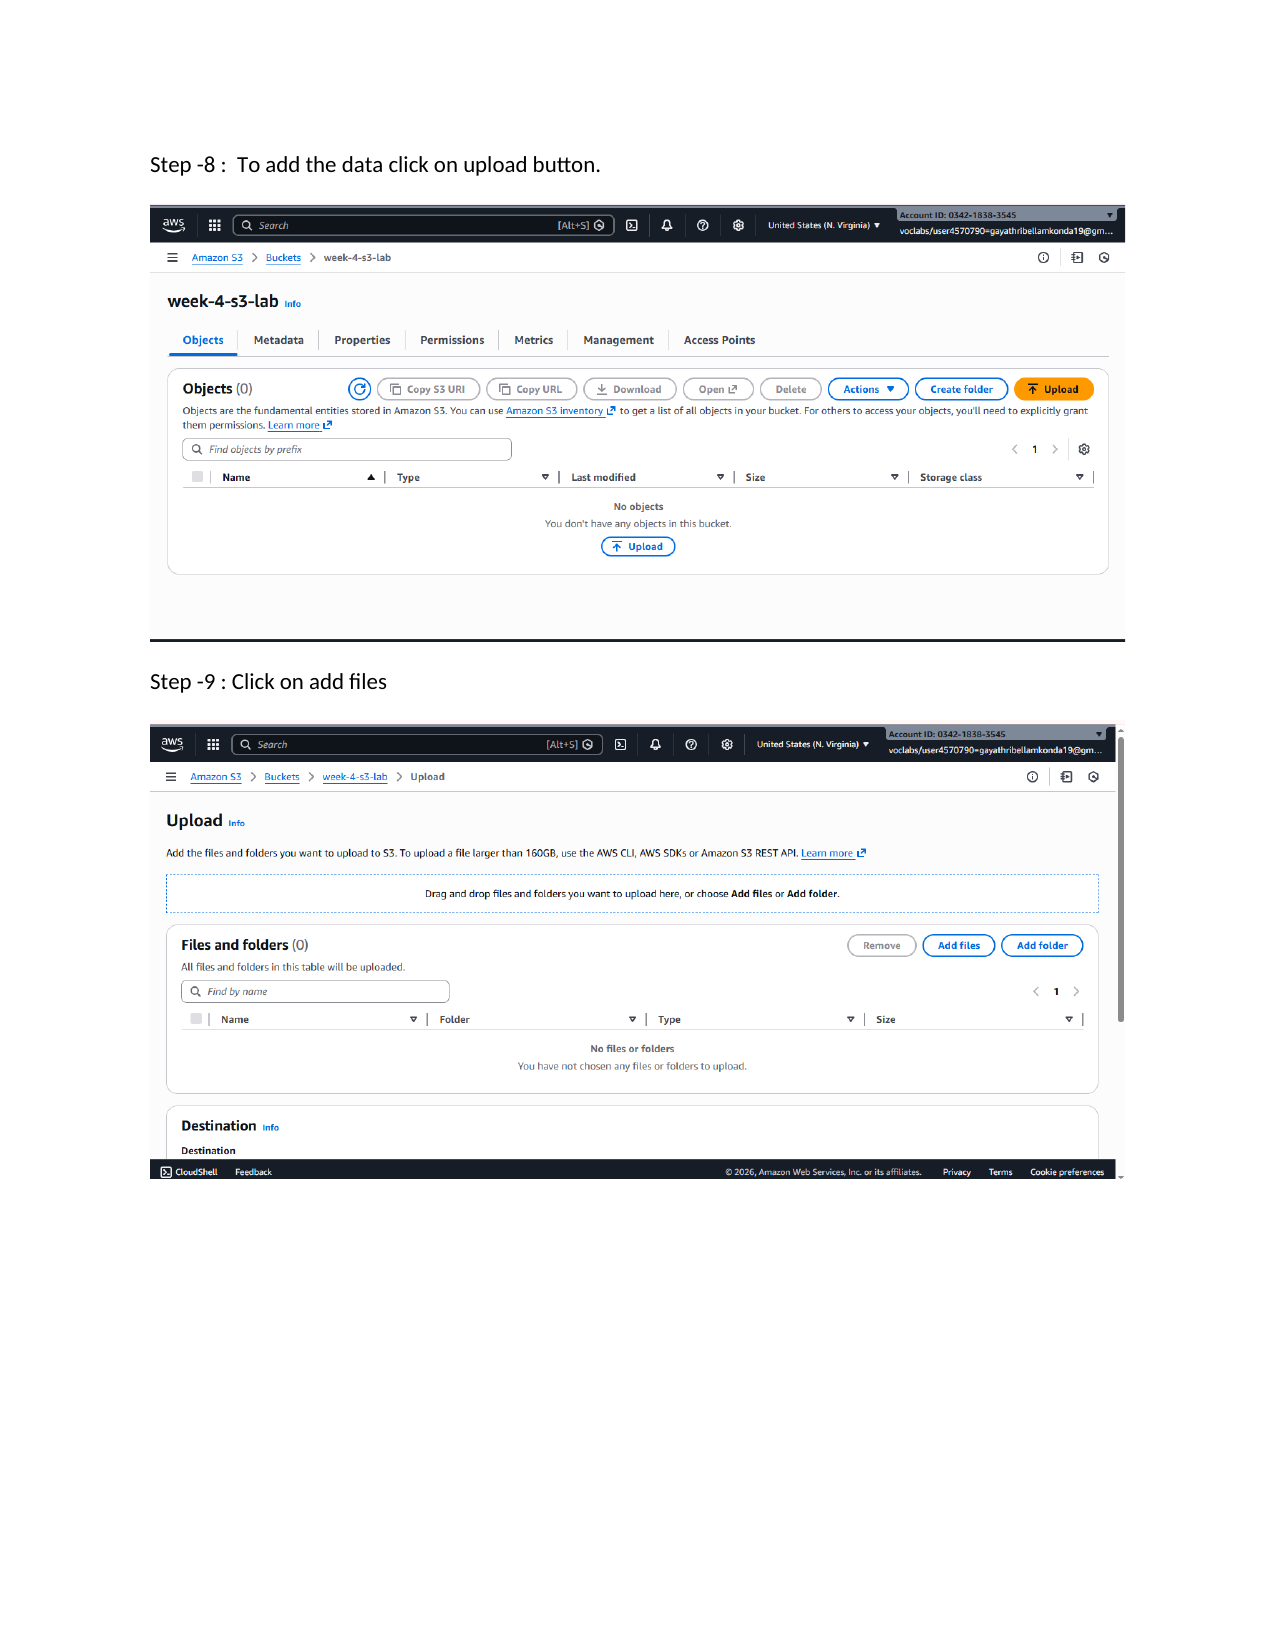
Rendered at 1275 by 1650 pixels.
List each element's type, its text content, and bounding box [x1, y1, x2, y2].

text Step -8 : To add the data click on upload button. [150, 150, 1125, 178]
picture [150, 720, 1125, 1179]
text Step -9 : Click on add files [150, 667, 1125, 695]
picture [150, 203, 1125, 642]
